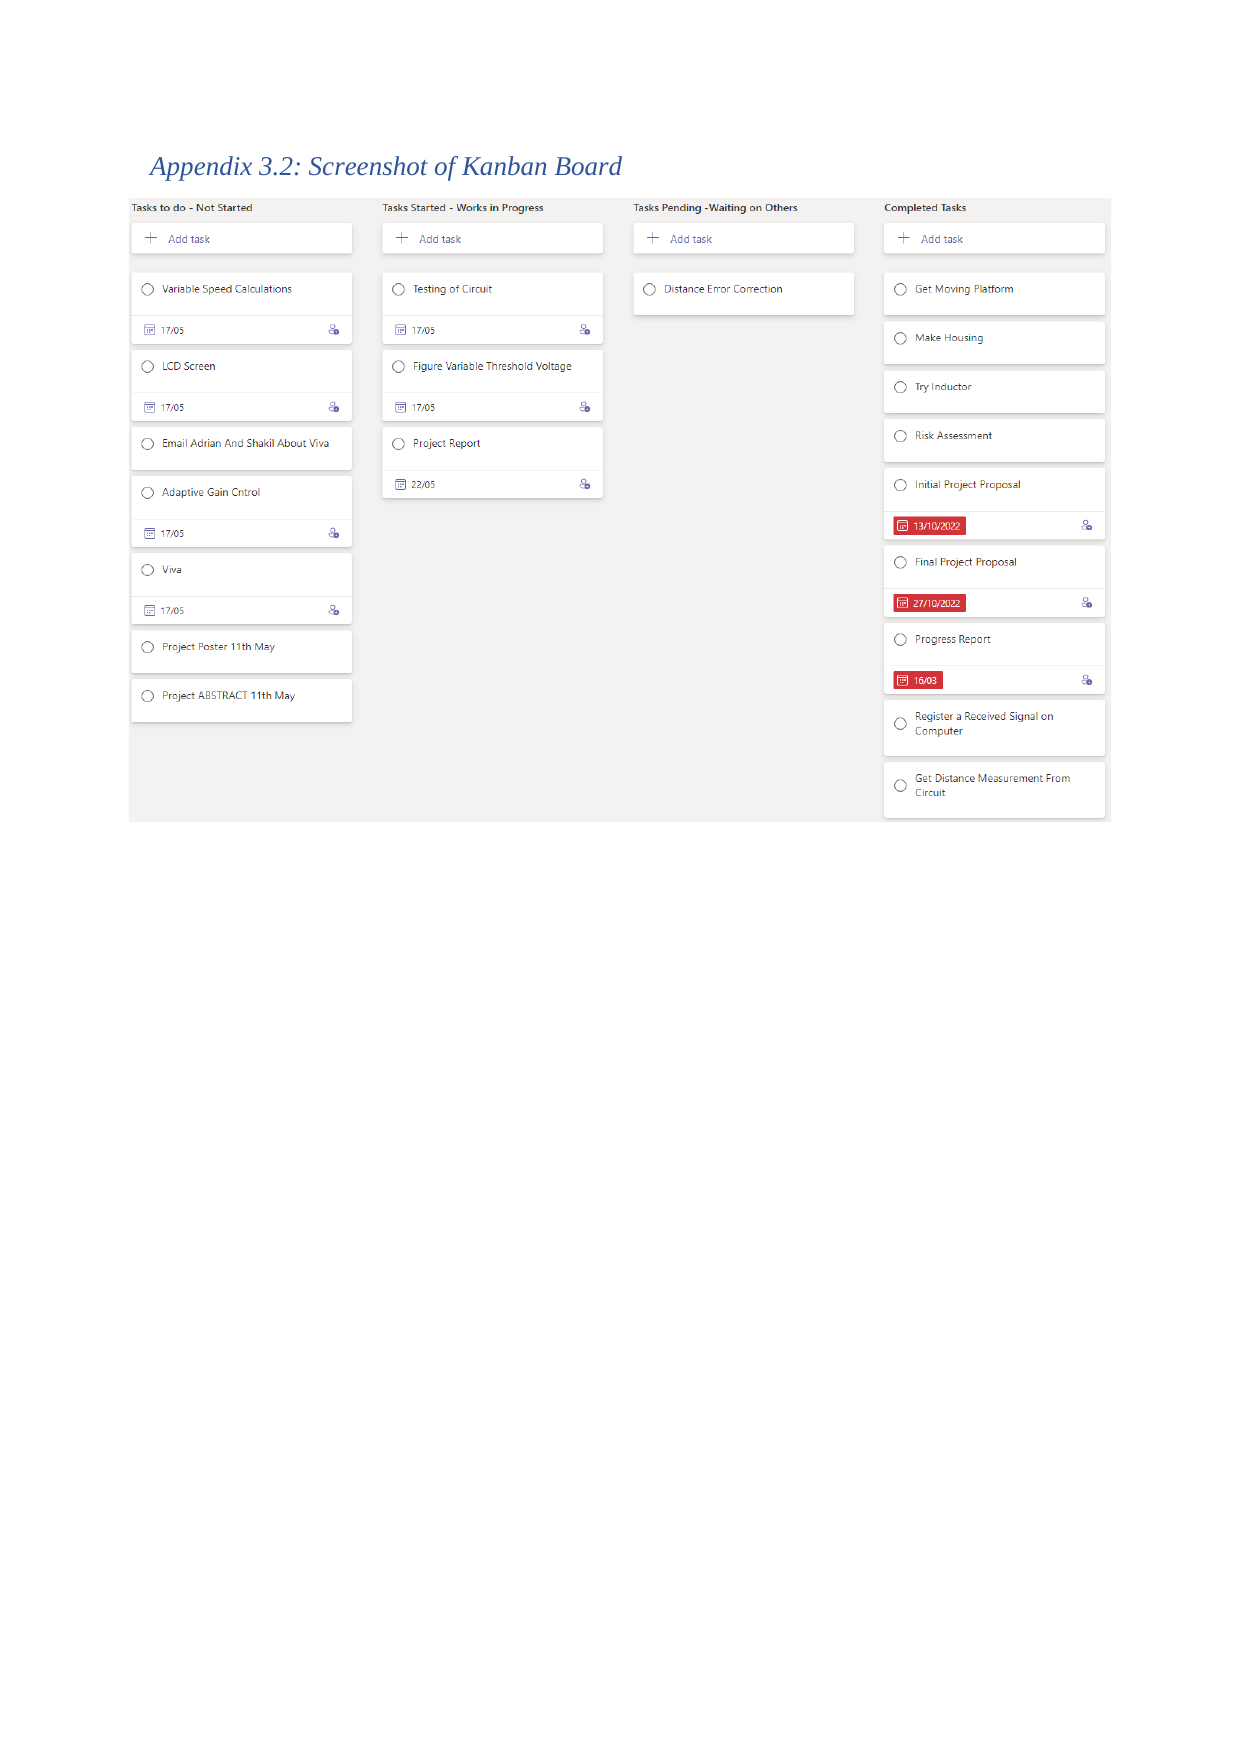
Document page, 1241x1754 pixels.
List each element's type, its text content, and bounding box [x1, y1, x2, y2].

subtitle Appendix 3.2: Screenshot of Kanban Board [150, 150, 1090, 181]
picture [128, 198, 1112, 822]
